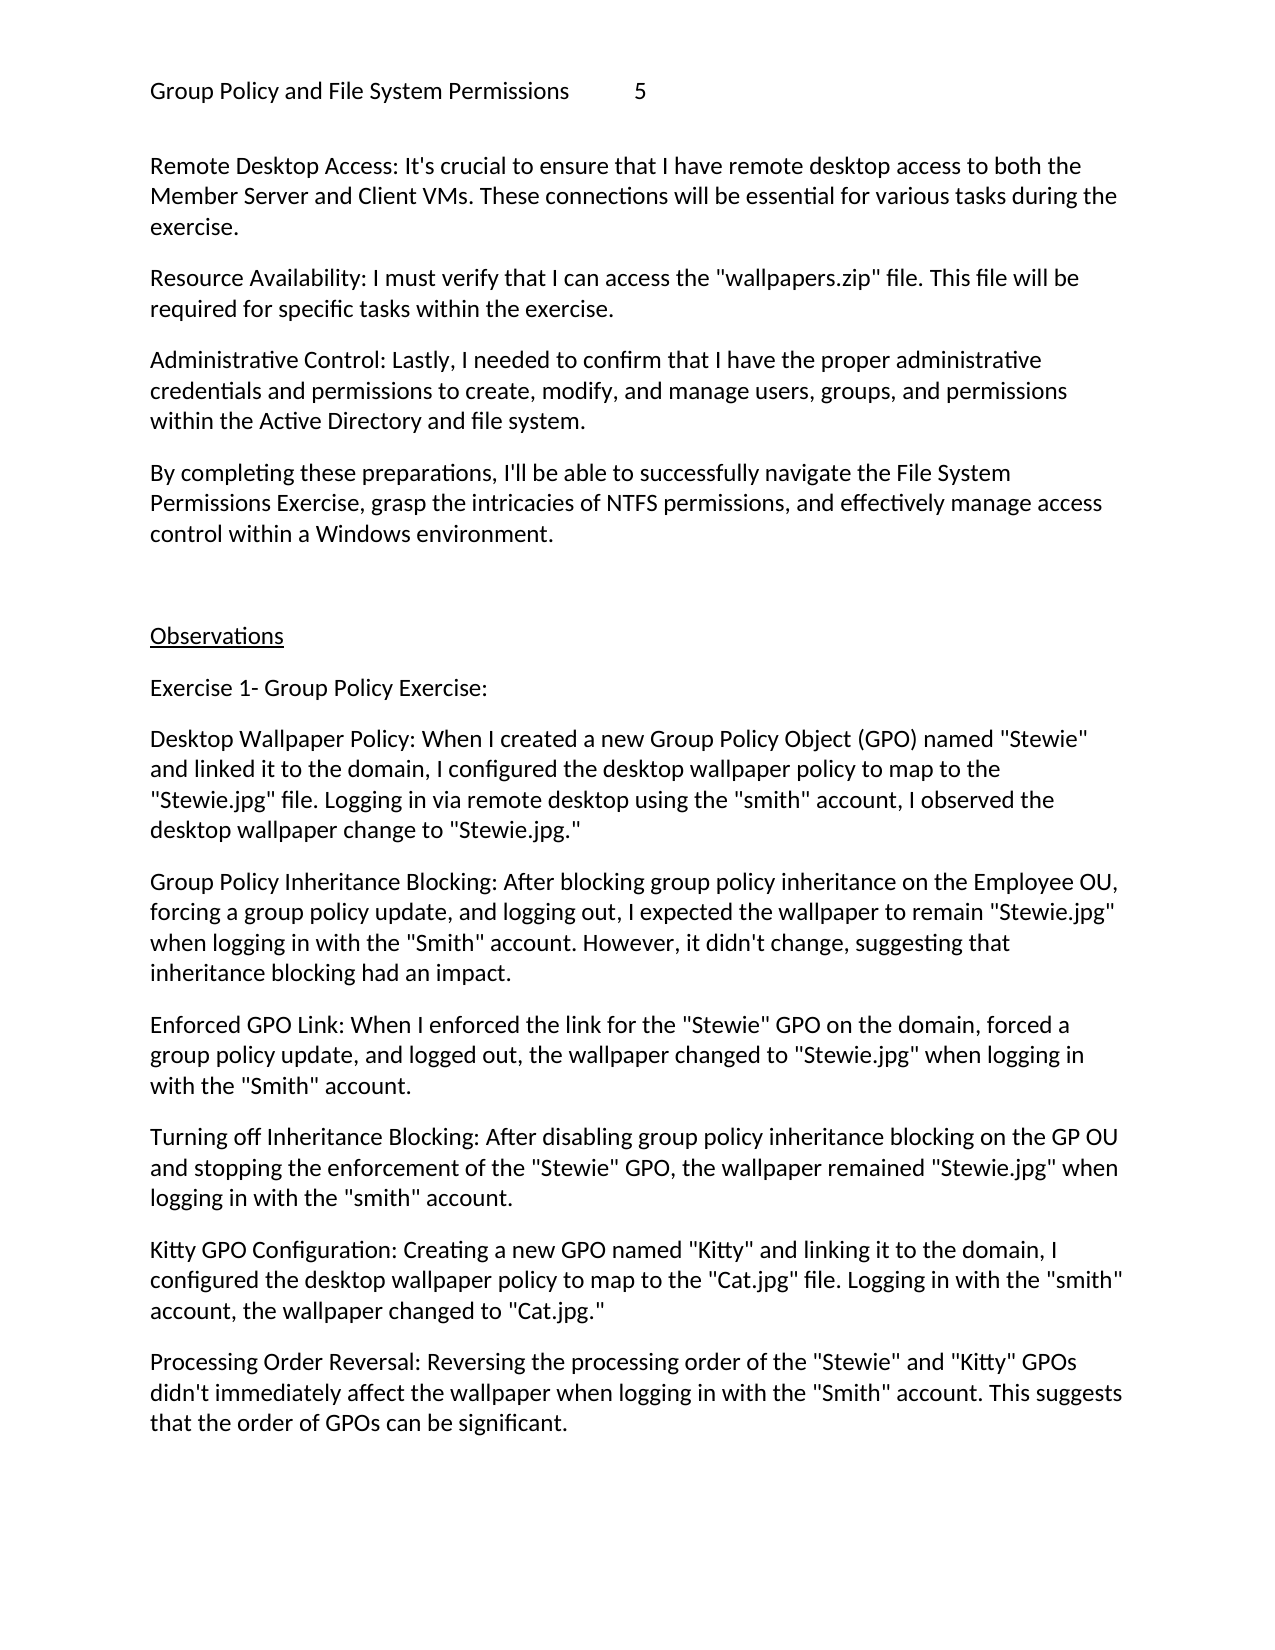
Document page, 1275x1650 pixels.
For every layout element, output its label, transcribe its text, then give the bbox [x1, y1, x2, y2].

text Exercise 1- Group Policy Exercise: [150, 672, 1125, 702]
text Resource Availability: I must verify that I can access the "wallpapers.zip" file. This file will be required for specific tasks within the exercise. [150, 262, 1125, 323]
text Processing Order Reversal: Reversing the processing order of the "Stewie" and "Kitty" GPOs didn't immediately affect the wallpaper when logging in with the "Smith" account. This suggests that the order of GPOs can be significant. [150, 1346, 1125, 1438]
subtitle Observations [150, 620, 1125, 651]
text Administrative Control: Lastly, I needed to confirm that I have the proper administrative credentials and permissions to create, modify, and manage users, groups, and permissions within the Active Directory and file system. [150, 344, 1125, 436]
text Remote Desktop Access: It's crucial to ensure that I have remote desktop access to both the Member Server and Client VMs. These connections will be essential for various tasks during the exercise. [150, 150, 1125, 242]
text Group Policy Inheritance Blocking: After blocking group policy inheritance on the Employee OU, forcing a group policy update, and logging out, I expected the wallpaper to remain "Stewie.jpg" when logging in with the "Smith" account. However, it didn't change, suggesting that inheritance blocking had an impact. [150, 866, 1125, 988]
text Desktop Wallpaper Policy: When I created a new Group Policy Object (GPO) named "Stewie" and linked it to the domain, I configured the desktop wallpaper policy to map to the "Stewie.jpg" file. Logging in via remote desktop using the "smith" account, I observed the desktop wallpaper change to "Stewie.jpg." [150, 723, 1125, 845]
text Turning off Inheritance Blocking: After disabling group policy inheritance blocking on the GP OU and stopping the enforcement of the "Stewie" GPO, the wallpaper remained "Stewie.jpg" when logging in with the "smith" account. [150, 1121, 1125, 1213]
text By completing these preparations, I'll be able to successfully navigate the File System Permissions Exercise, grasp the intricacies of NTFS permissions, and effectively manage access control within a Windows environment. [150, 457, 1125, 548]
text Enforced GPO Link: When I enforced the link for the "Stewie" GPO on the domain, forced a group policy update, and logged out, the wallpaper changed to "Stewie.jpg" when logging in with the "Smith" account. [150, 1009, 1125, 1101]
text Kitty GPO Configuration: Creating a new GPO named "Kitty" and linking it to the domain, I configured the desktop wallpaper policy to map to the "Cat.jpg" file. Logging in with the "smith" account, the wallpaper changed to "Cat.jpg." [150, 1234, 1125, 1325]
